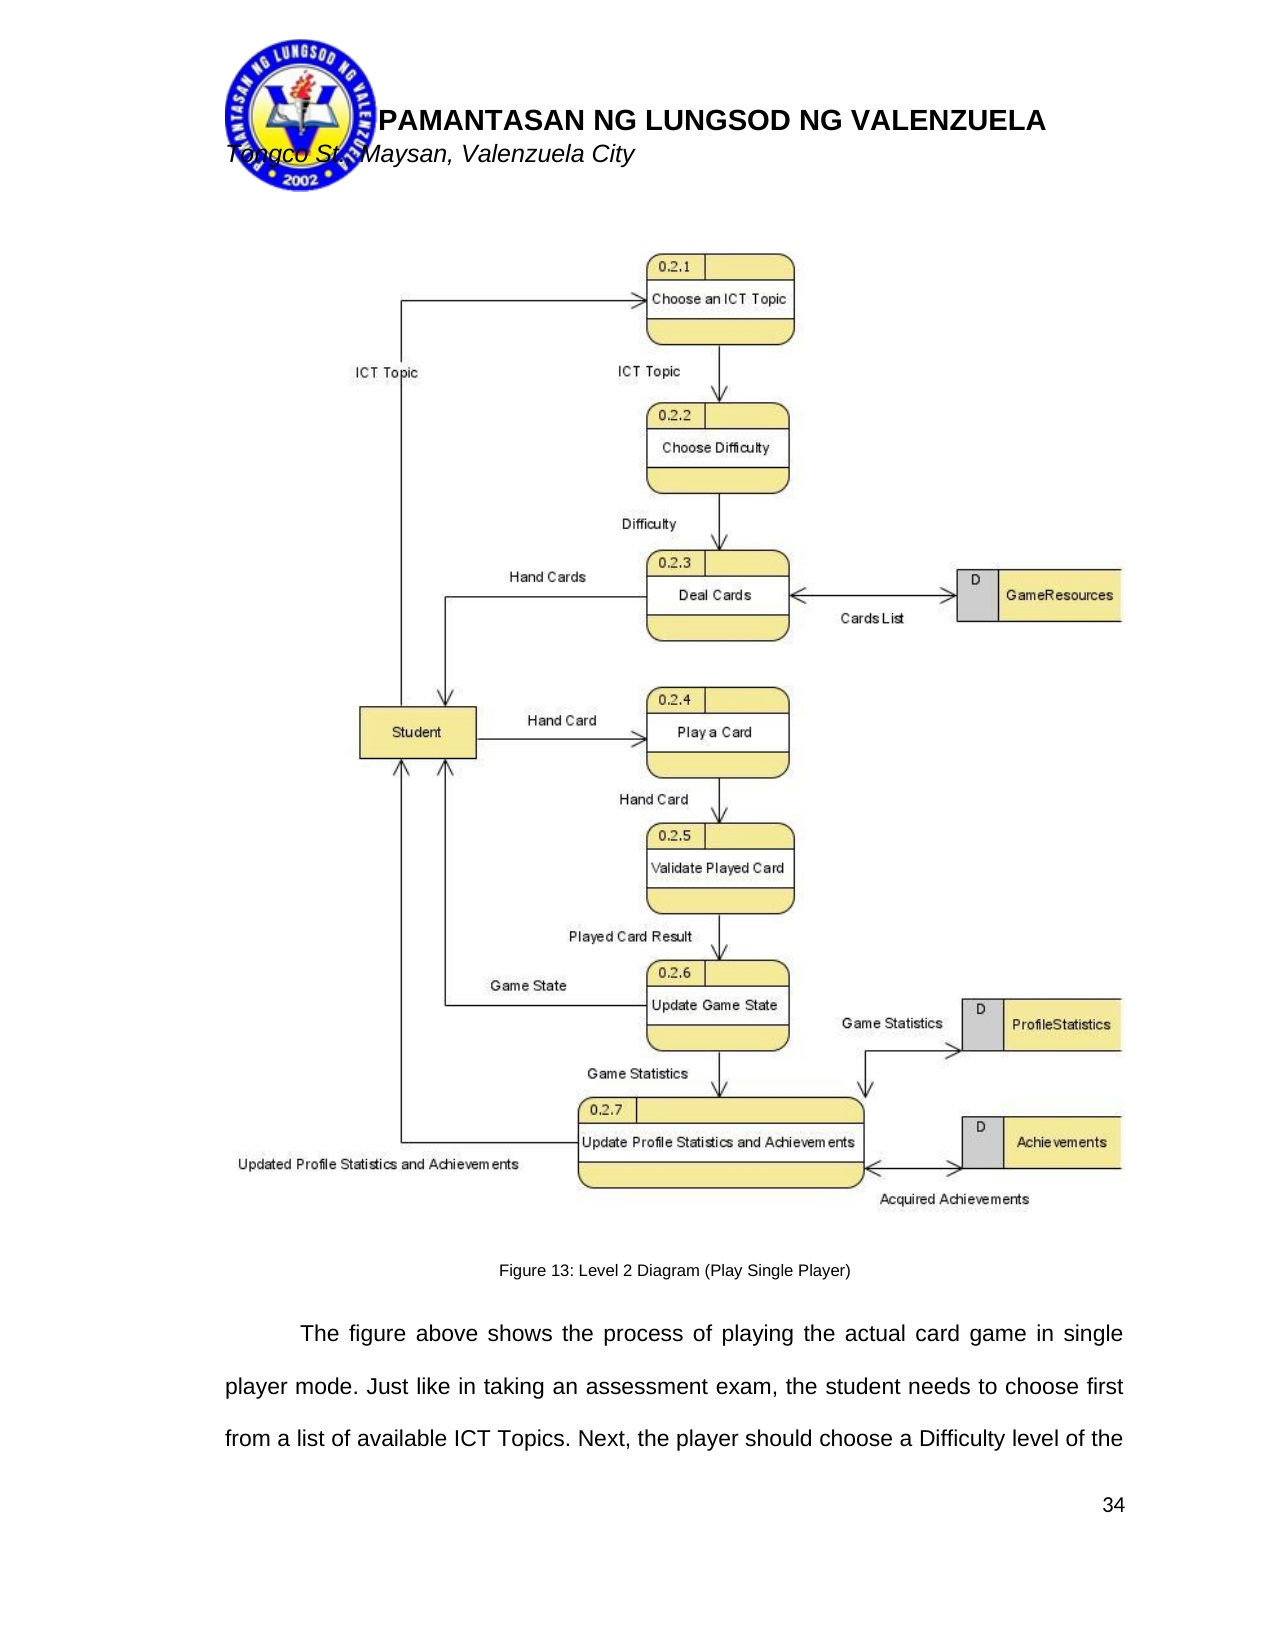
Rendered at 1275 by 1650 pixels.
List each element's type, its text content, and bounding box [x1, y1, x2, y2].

picture [225, 251, 1125, 1212]
subtitle Figure 13: Level 2 Diagram (Play Single Player) [225, 1261, 1125, 1280]
picture [225, 39, 379, 192]
